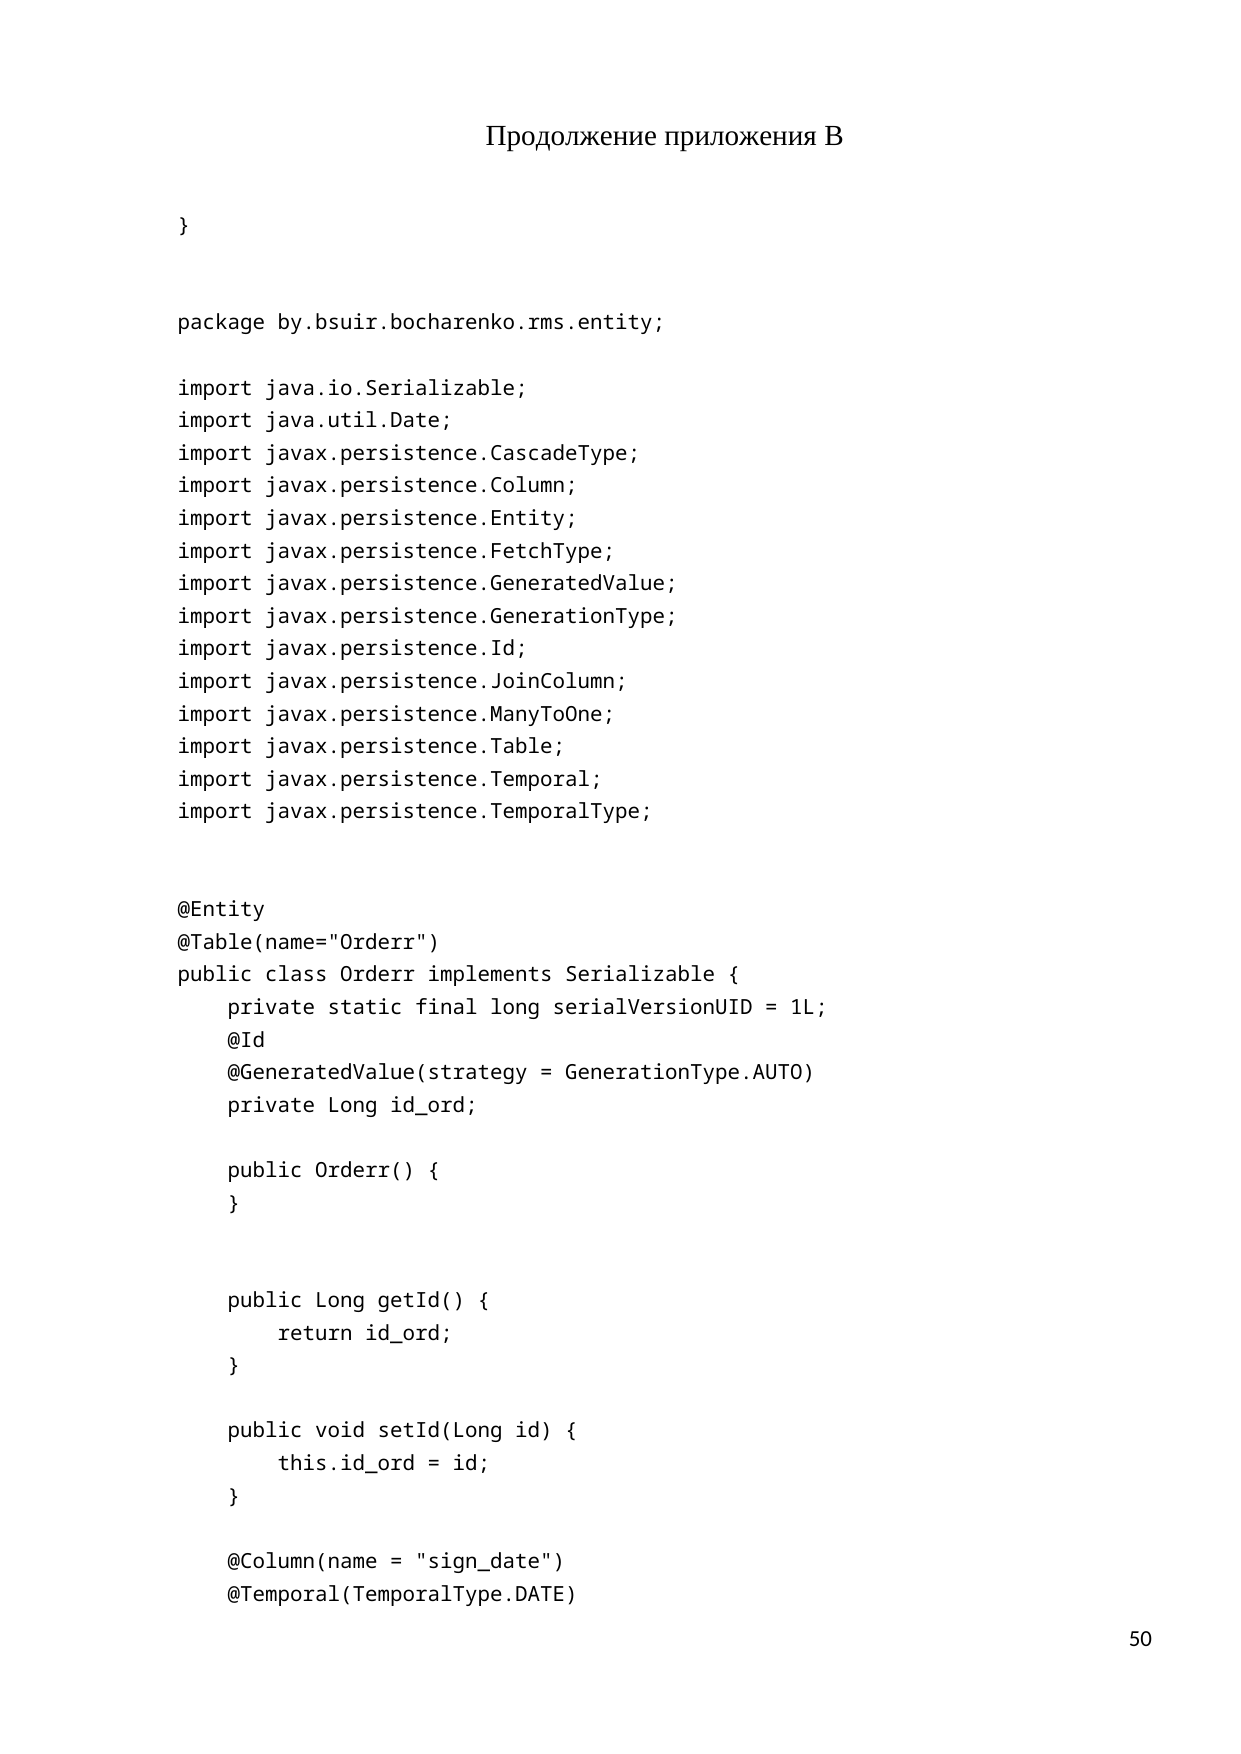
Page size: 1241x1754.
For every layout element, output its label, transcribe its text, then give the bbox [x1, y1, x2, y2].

text @Table(name="Orderr") [177, 927, 1152, 955]
text @Id [177, 1025, 1152, 1053]
text import javax.persistence.FetchType; [177, 536, 1152, 564]
text import javax.persistence.GeneratedValue; [177, 568, 1152, 597]
text import javax.persistence.Column; [177, 471, 1152, 499]
text import javax.persistence.Temporal; [177, 764, 1152, 792]
text import javax.persistence.Id; [177, 633, 1152, 662]
text import java.io.Serializable; [177, 373, 1152, 401]
text @Column(name = "sign_date") [177, 1546, 1152, 1574]
text } [177, 1481, 1152, 1509]
text this.id_ord = id; [177, 1448, 1152, 1477]
text @Temporal(TemporalType.DATE) [177, 1579, 1152, 1607]
text import javax.persistence.ManyToOne; [177, 699, 1152, 727]
text import javax.persistence.GenerationType; [177, 601, 1152, 629]
text private static final long serialVersionUID = 1L; [177, 992, 1152, 1021]
text @Entity [177, 894, 1152, 923]
text package by.bsuir.bocharenko.rms.entity; [177, 307, 1152, 336]
text import java.util.Date; [177, 405, 1152, 434]
text @GeneratedValue(strategy = GenerationType.AUTO) [177, 1057, 1152, 1086]
text private Long id_ord; [177, 1090, 1152, 1118]
text import javax.persistence.TemporalType; [177, 797, 1152, 825]
text import javax.persistence.Table; [177, 731, 1152, 760]
text public void setId(Long id) { [177, 1416, 1152, 1444]
text } [177, 1188, 1152, 1216]
text public Long getId() { [177, 1285, 1152, 1314]
text Продолжение приложения В [177, 118, 1152, 152]
text public class Orderr implements Serializable { [177, 959, 1152, 988]
text import javax.persistence.Entity; [177, 503, 1152, 532]
text import javax.persistence.JoinColumn; [177, 666, 1152, 694]
text } [177, 210, 1152, 238]
text import javax.persistence.CascadeType; [177, 438, 1152, 466]
text return id_ord; [177, 1318, 1152, 1346]
text public Orderr() { [177, 1155, 1152, 1184]
text } [177, 1350, 1152, 1379]
